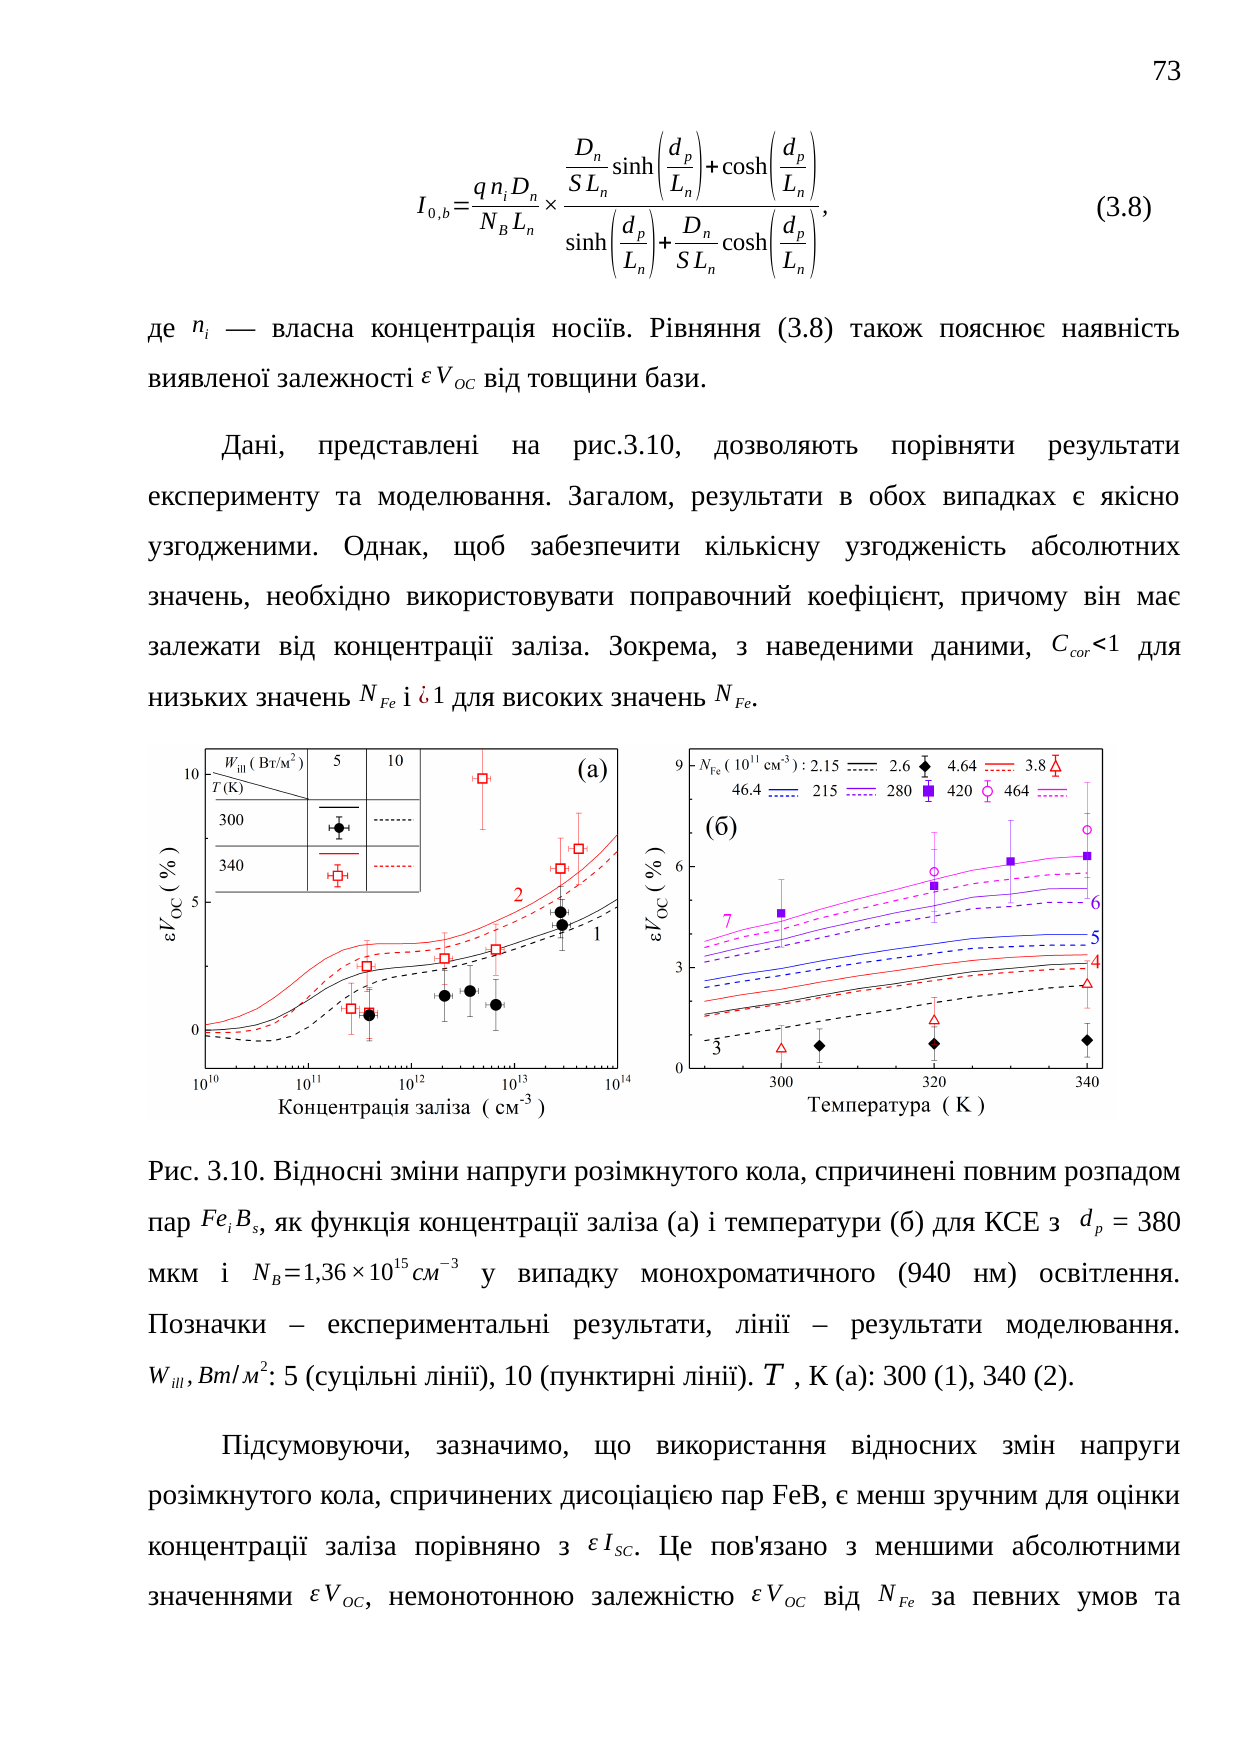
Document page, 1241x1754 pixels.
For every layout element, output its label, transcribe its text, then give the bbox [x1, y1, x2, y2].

picture [147, 745, 1117, 1121]
table_header (3.8) [1078, 118, 1163, 310]
text де — власна концентрація носіїв. Рівняння (3.8) також пояснює наявність виявленої залежності від товщини бази. [148, 310, 1181, 394]
text Дані, представлені на рис.3.10, дозволяють порівняти результати експерименту та моделювання. Загалом, результати в обох випадках є якісно узгодженими. Однак, щоб забезпечити кількісну узгодженість абсолютних значень, необхідно використовувати поправочний коефіцієнт, причому він має залежати від концентрації заліза. Зокрема, з наведеними даними, для низьких значень і для високих значень . [148, 427, 1181, 712]
table_header [166, 118, 1078, 310]
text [148, 1427, 1181, 1612]
text Рис. 3.10. Відносні зміни напруги розімкнутого кола, спричинені повним розпадом пар , як функція концентрації заліза (а) і температури (б) для КСЕ з = 380 мкм і у випадку монохроматичного (940 нм) освітлення. Позначки – експериментальні результати, лінії – результати моделювання. : 5 (суцільні лінії), 10 (пунктирні лінії). 𝑇 , К (а): 300 (1), 340 (2). [148, 1153, 1181, 1393]
